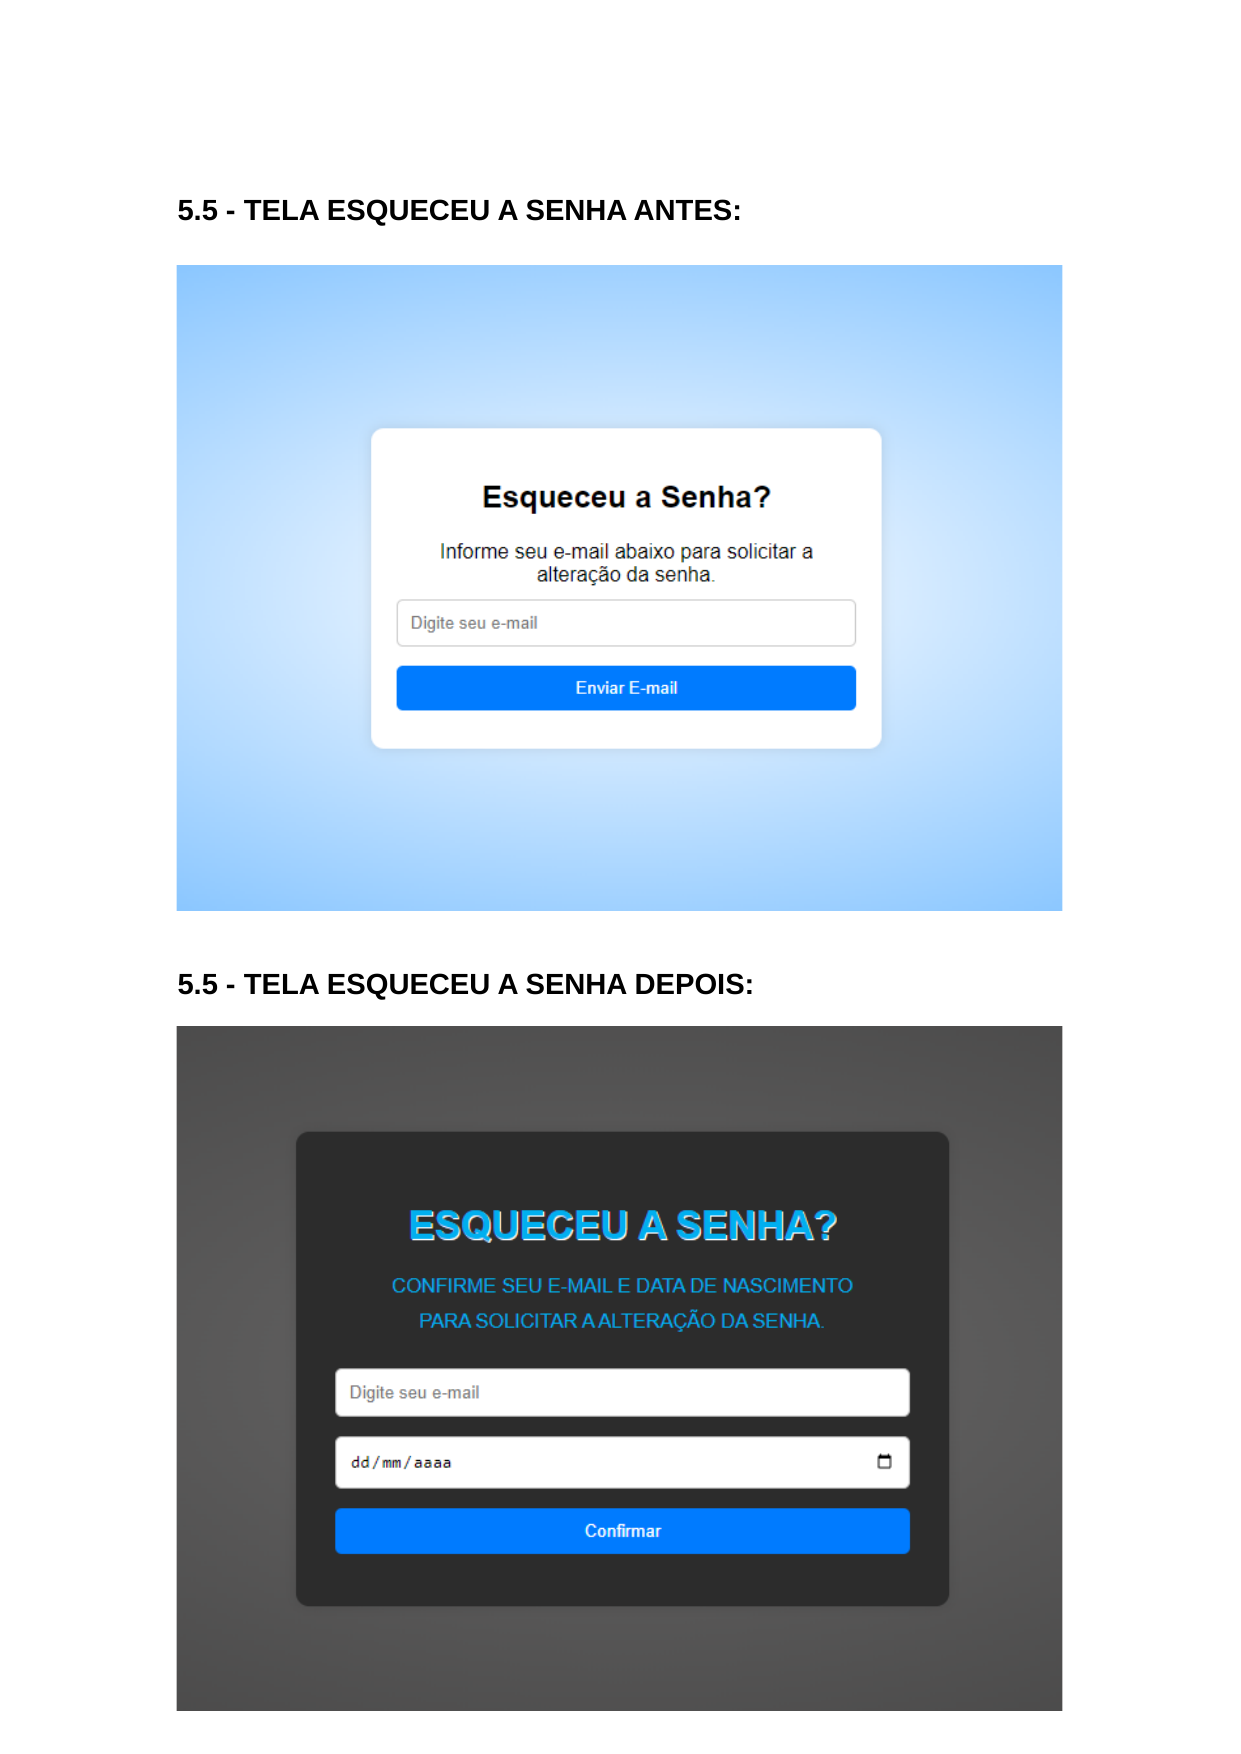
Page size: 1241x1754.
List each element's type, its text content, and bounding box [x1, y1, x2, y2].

text 5.5 - TELA ESQUECEU A SENHA DEPOIS: [177, 967, 1063, 1001]
text 5.5 - TELA ESQUECEU A SENHA ANTES: [177, 193, 1063, 226]
picture [176, 265, 1063, 911]
picture [176, 1026, 1063, 1711]
